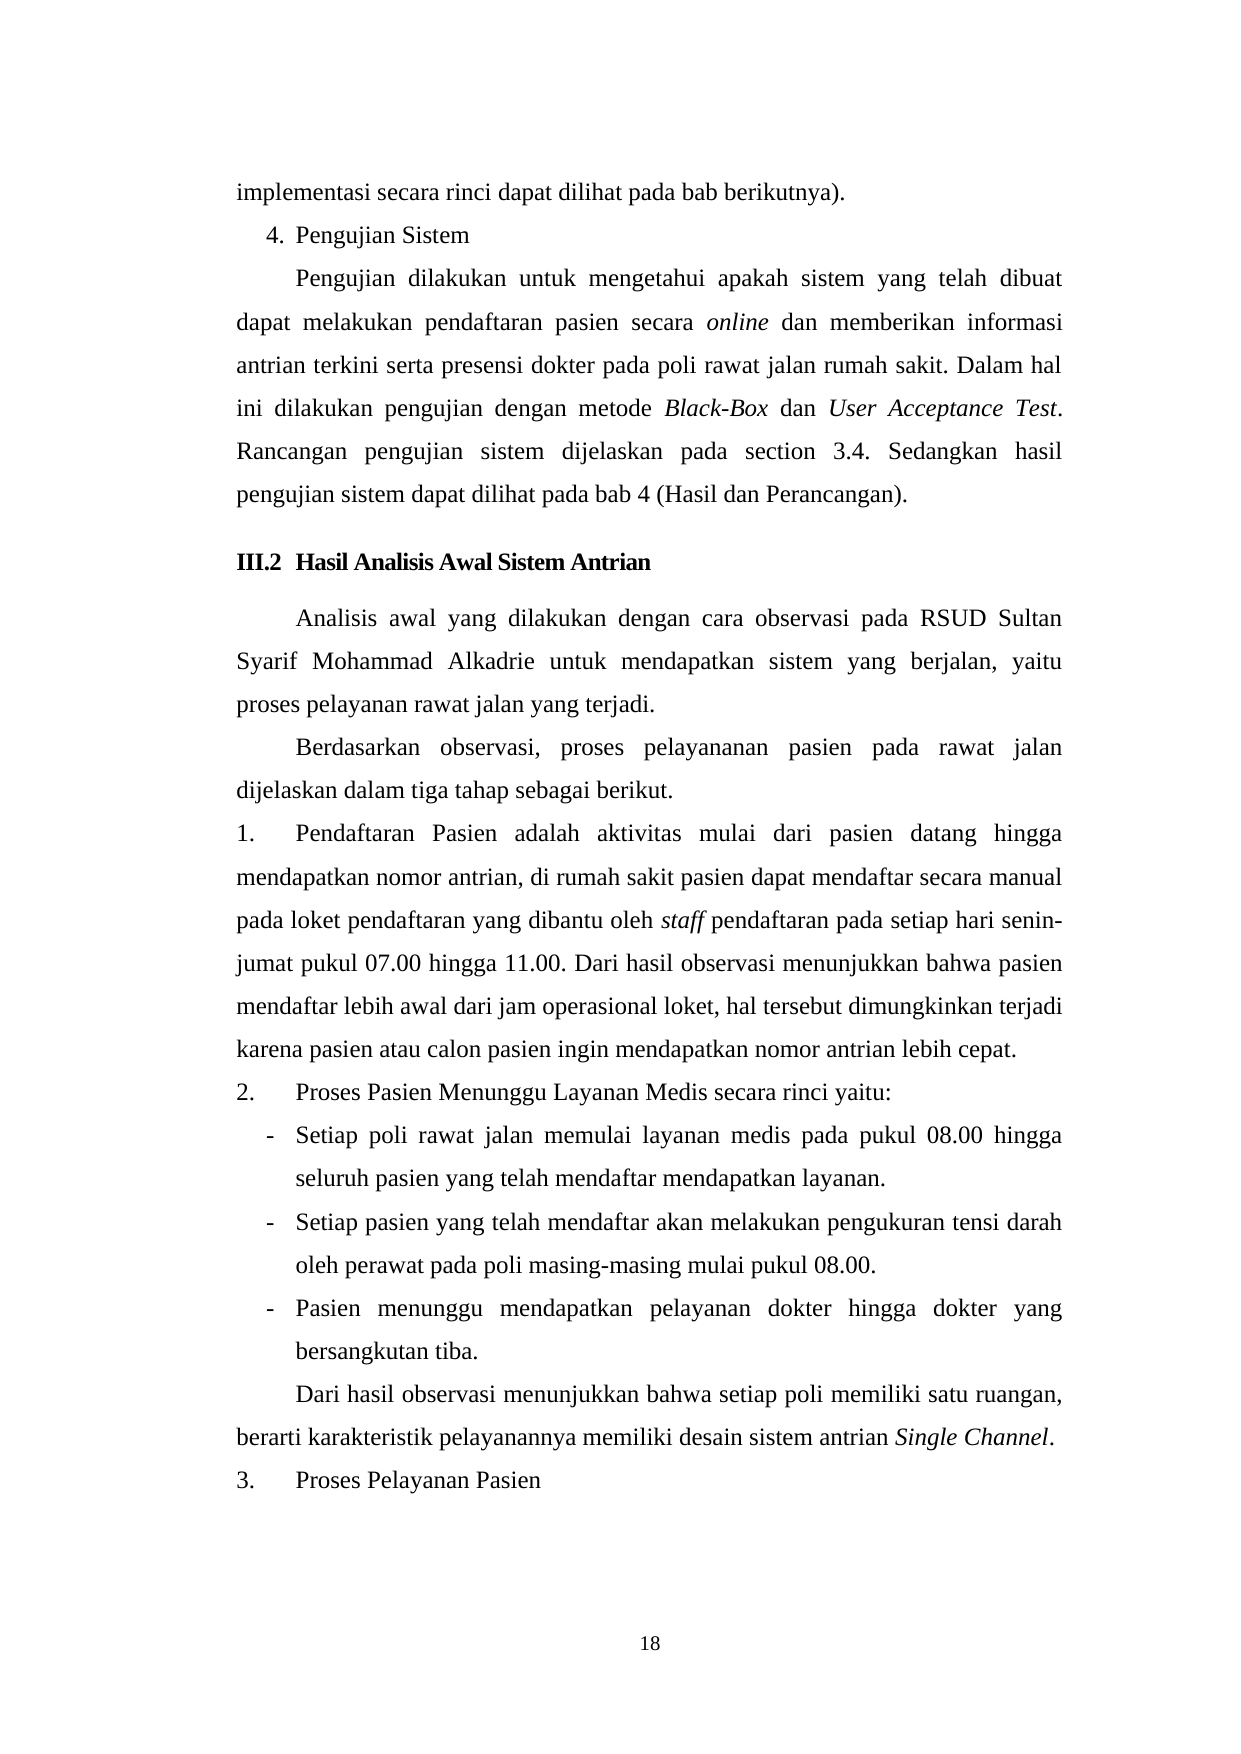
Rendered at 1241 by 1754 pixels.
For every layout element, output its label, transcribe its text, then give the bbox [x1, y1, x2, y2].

text - Setiap poli rawat jalan memulai layanan medis pada pukul 08.00 hingga seluruh pasien yang telah mendaftar mendapatkan layanan. [266, 1120, 1063, 1192]
text Analisis awal yang dilakukan dengan cara observasi pada RSUD Sultan Syarif Mohammad Alkadrie untuk mendapatkan sistem yang berjalan, yaitu proses pelayanan rawat jalan yang terjadi. [236, 603, 1063, 718]
text Dari hasil observasi menunjukkan bahwa setiap poli memiliki satu ruangan, berarti karakteristik pelayanannya memiliki desain sistem antrian Single Channel. [236, 1379, 1063, 1451]
text Berdasarkan observasi, proses pelayananan pasien pada rawat jalan dijelaskan dalam tiga tahap sebagai berikut. [236, 732, 1063, 804]
text 3. Proses Pelayanan Pasien [236, 1465, 1063, 1494]
subtitle Hasil Analisis Awal Sistem Antrian [236, 547, 1063, 576]
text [236, 177, 1063, 206]
text Pengujian dilakukan untuk mengetahui apakah sistem yang telah dibuat dapat melakukan pendaftaran pasien secara online dan memberikan informasi antrian terkini serta presensi dokter pada poli rawat jalan rumah sakit. Dalam hal ini dilakukan pengujian dengan metode Black-Box dan User Acceptance Test. Rancangan pengujian sistem dijelaskan pada section 3.4. Sedangkan hasil pengujian sistem dapat dilihat pada bab 4 (Hasil dan Perancangan). [236, 263, 1063, 508]
text - Pasien menunggu mendapatkan pelayanan dokter hingga dokter yang bersangkutan tiba. [266, 1293, 1063, 1365]
text 1. Pendaftaran Pasien adalah aktivitas mulai dari pasien datang hingga mendapatkan nomor antrian, di rumah sakit pasien dapat mendaftar secara manual pada loket pendaftaran yang dibantu oleh staff pendaftaran pada setiap hari senin-jumat pukul 07.00 hingga 11.00. Dari hasil observasi menunjukkan bahwa pasien mendaftar lebih awal dari jam operasional loket, hal tersebut dimungkinkan terjadi karena pasien atau calon pasien ingin mendapatkan nomor antrian lebih cepat. [236, 818, 1063, 1063]
list Pengujian Sistem [266, 220, 1063, 249]
text - Setiap pasien yang telah mendaftar akan melakukan pengukuran tensi darah oleh perawat pada poli masing-masing mulai pukul 08.00. [266, 1207, 1063, 1278]
text 2. Proses Pasien Menunggu Layanan Medis secara rinci yaitu: [236, 1077, 1063, 1106]
